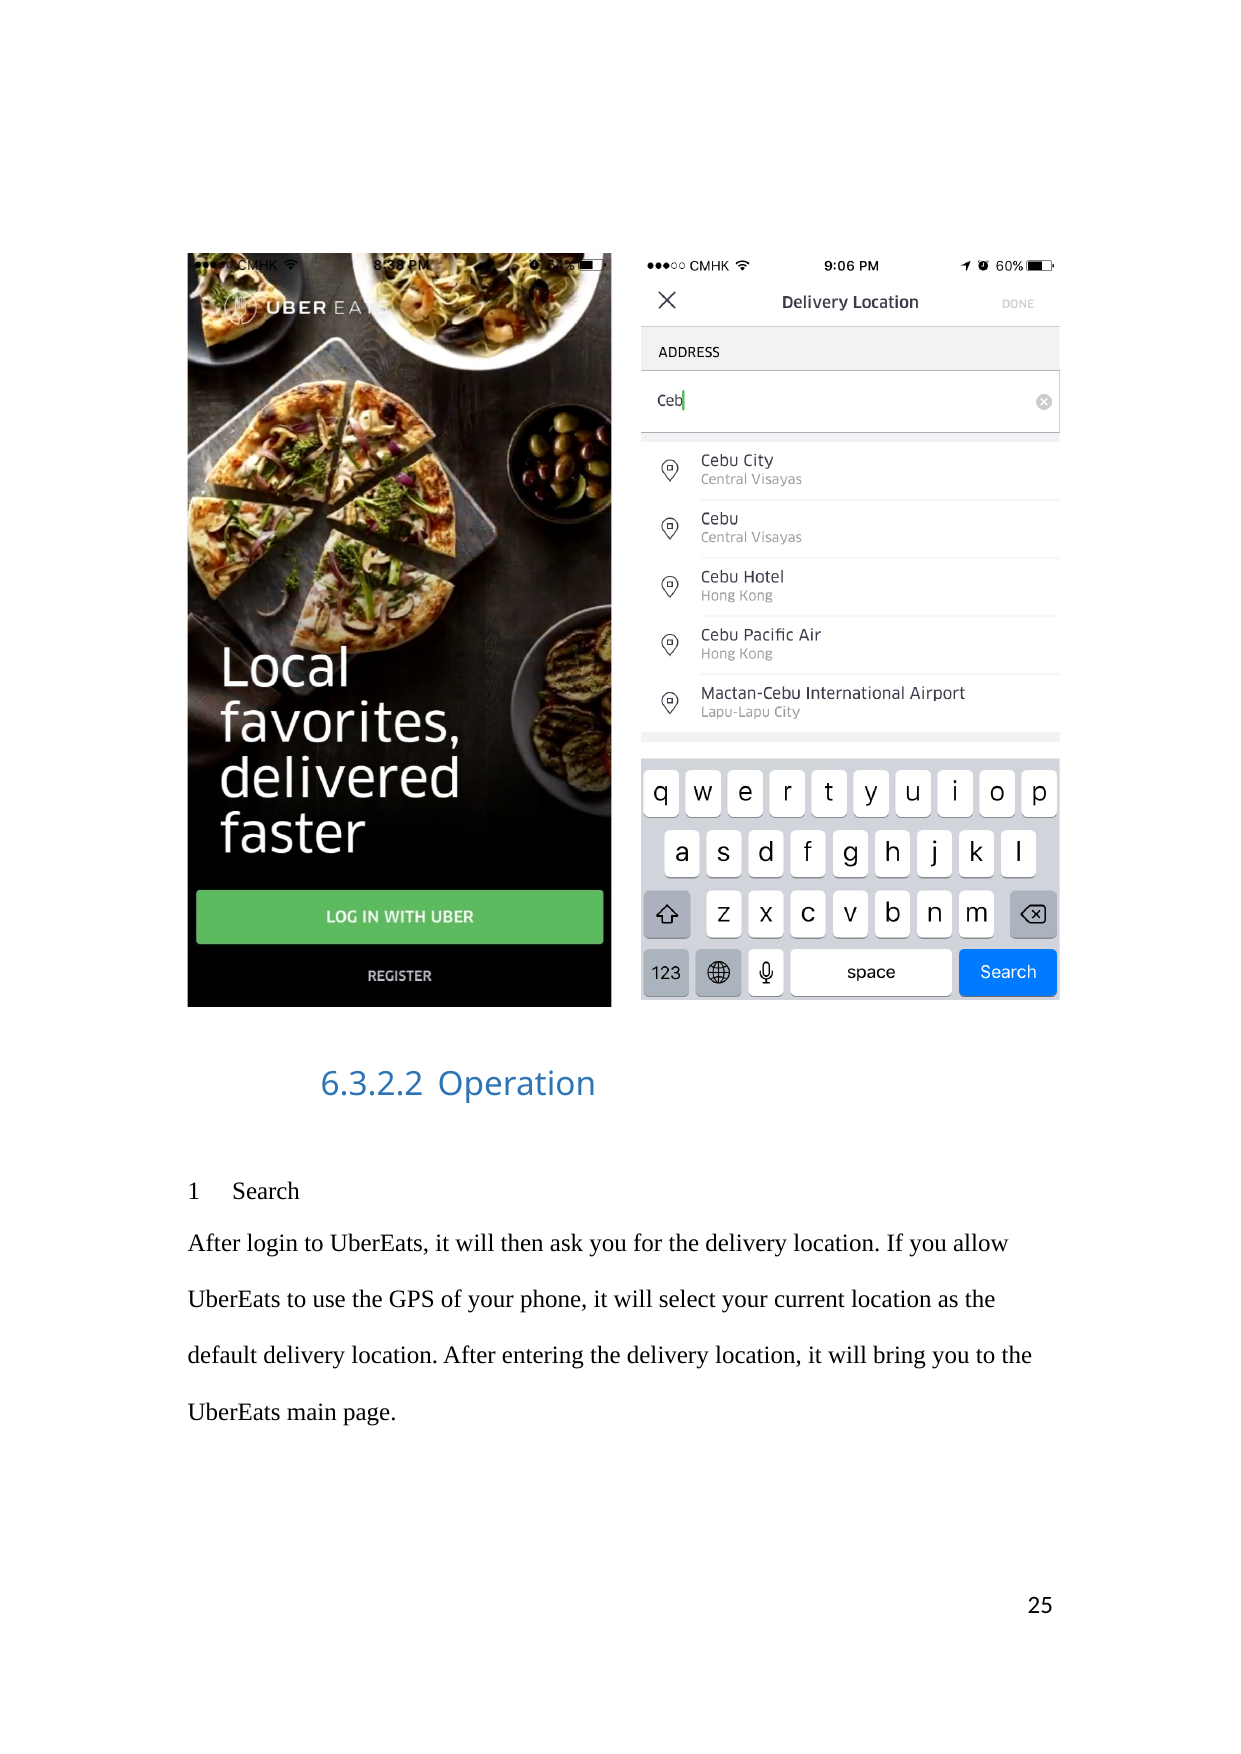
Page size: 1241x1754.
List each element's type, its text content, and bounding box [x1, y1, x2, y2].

text After login to UberEats, it will then ask you for the delivery location. If you allow UberEats to use the GPS of your phone, it will select your current location as the default delivery location. After entering the delivery location, it will bring you to the UberEats main page. [187, 1223, 1053, 1430]
picture [641, 255, 1060, 1000]
picture [187, 253, 612, 1007]
list Search [187, 1172, 1053, 1209]
